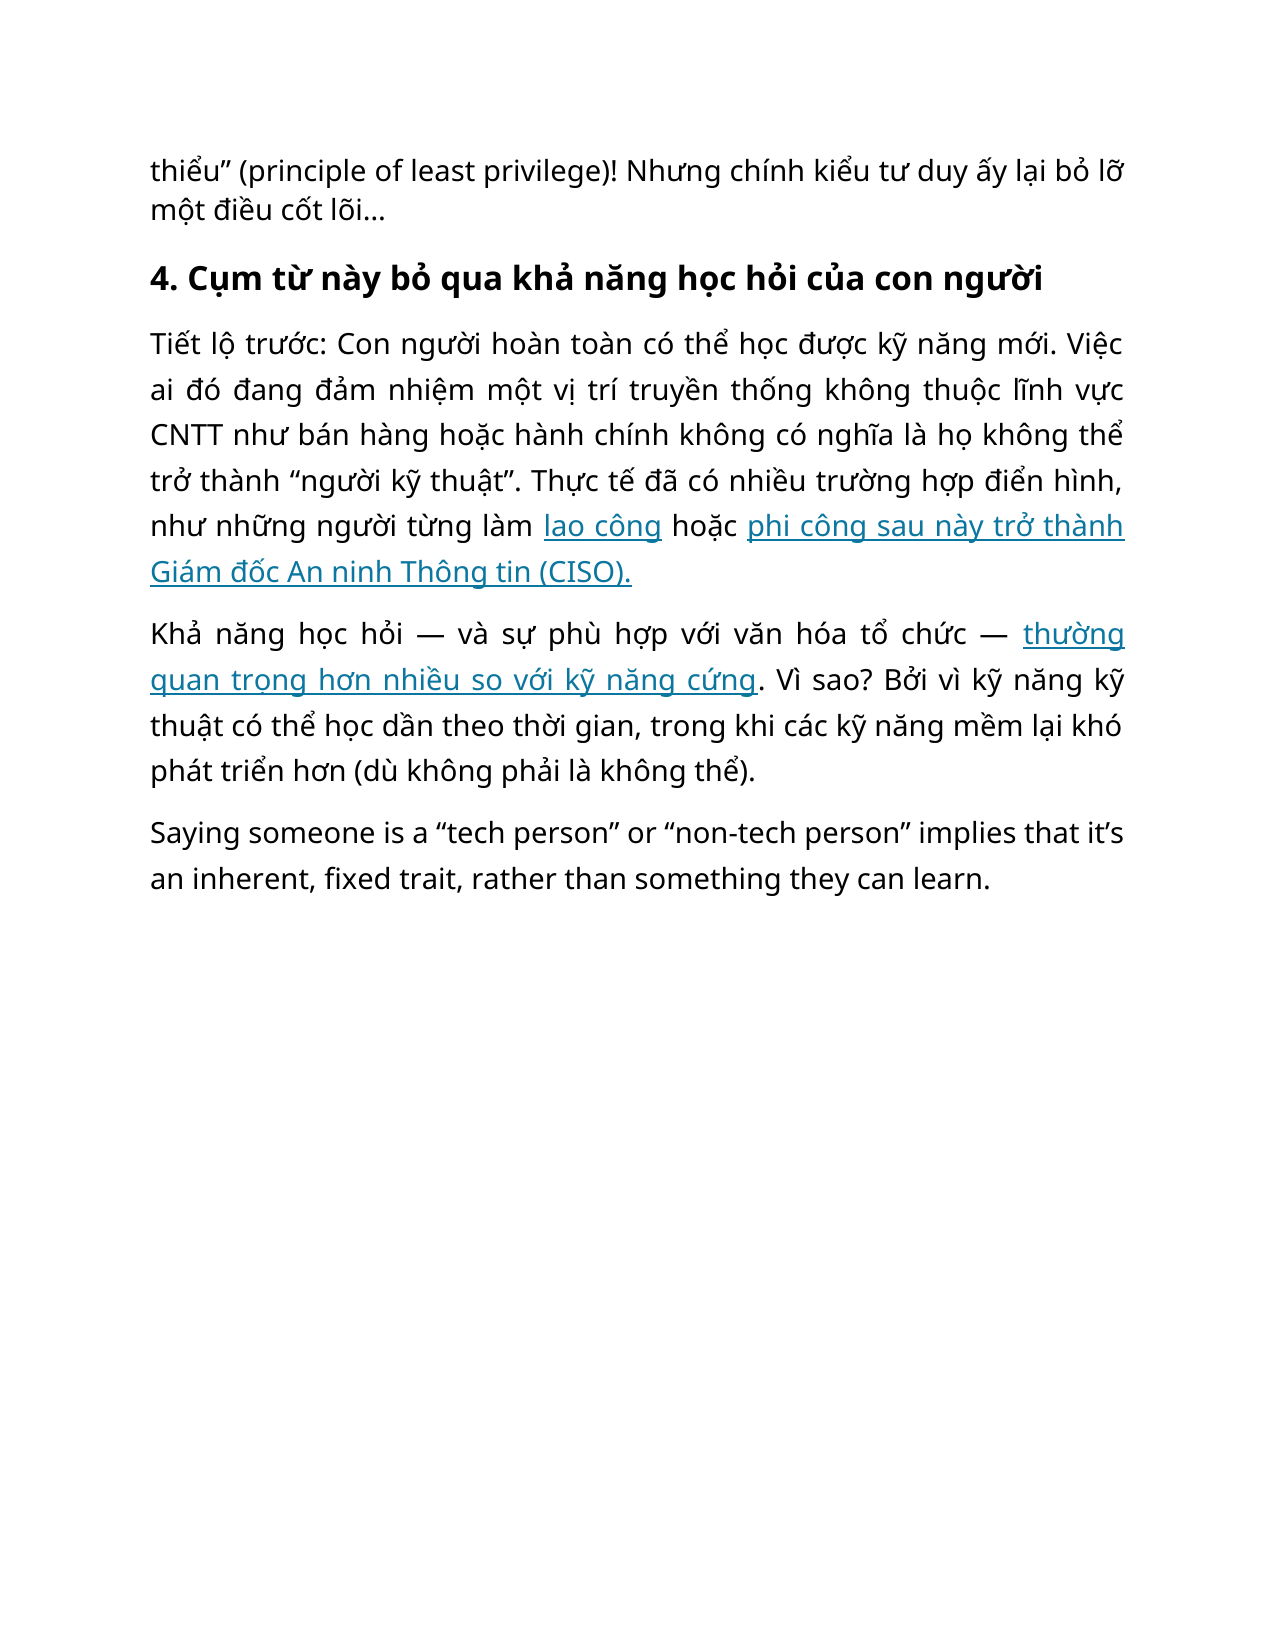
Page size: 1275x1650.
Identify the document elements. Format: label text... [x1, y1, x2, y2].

text Tiết lộ trước: Con người hoàn toàn có thể học được kỹ năng mới. Việc ai đó đang đảm nhiệm một vị trí truyền thống không thuộc lĩnh vực CNTT như bán hàng hoặc hành chính không có nghĩa là họ không thể trở thành “người kỹ thuật”. Thực tế đã có nhiều trường hợp điển hình, như những người từng làm lao công hoặc phi công sau này trở thành Giám đốc An ninh Thông tin (CISO). [150, 323, 1125, 591]
text Khả năng học hỏi — và sự phù hợp với văn hóa tổ chức — thường quan trọng hơn nhiều so với kỹ năng cứng. Vì sao? Bởi vì kỹ năng kỹ thuật có thể học dần theo thời gian, trong khi các kỹ năng mềm lại khó phát triển hơn (dù không phải là không thể). [150, 614, 1125, 790]
text Saying someone is a “tech person” or “non-tech person” implies that it’s an inherent, fixed trait, rather than something they can learn. [150, 813, 1125, 898]
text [150, 150, 1125, 229]
text 4. Cụm từ này bỏ qua khả năng học hỏi của con người [150, 254, 1125, 300]
